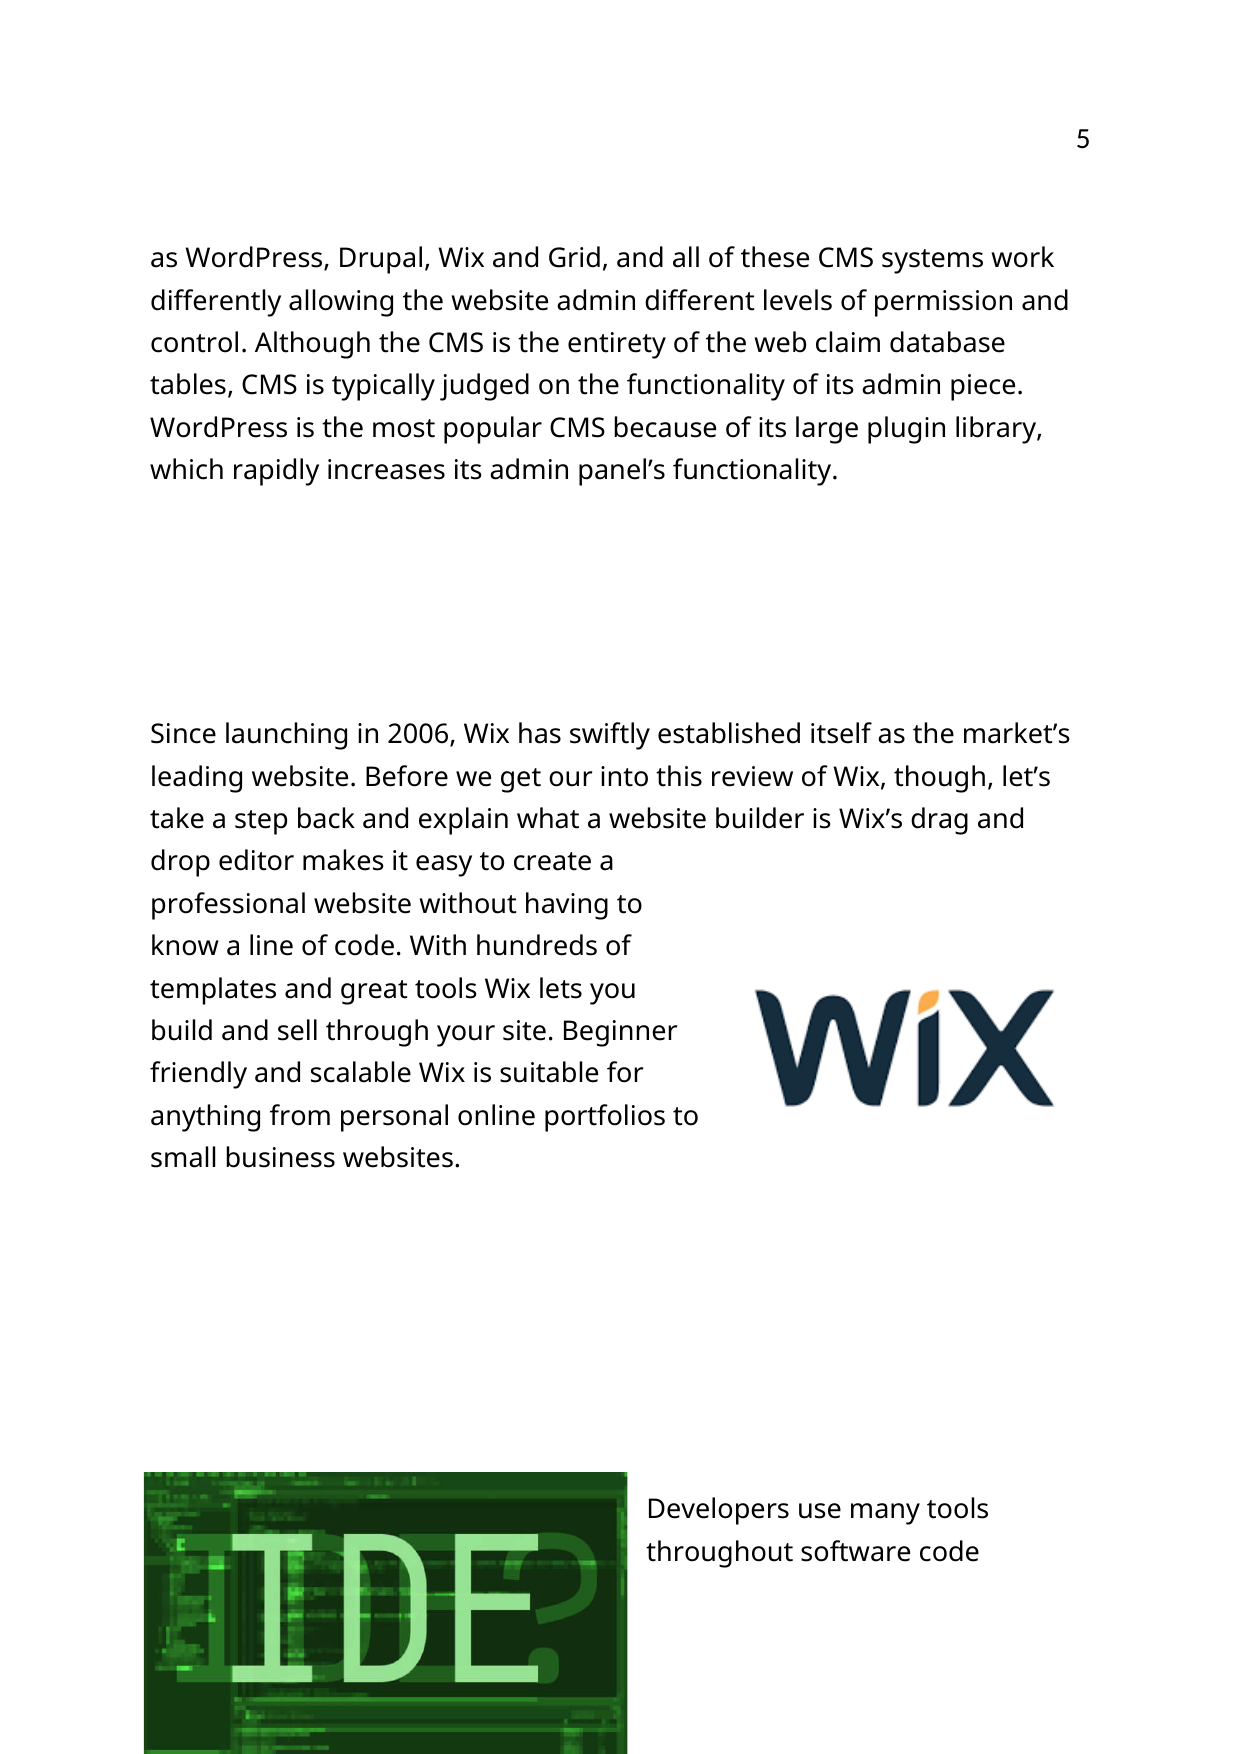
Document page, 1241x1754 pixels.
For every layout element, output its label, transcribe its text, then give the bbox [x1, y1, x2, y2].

picture [143, 1472, 628, 1754]
picture [720, 863, 1089, 1232]
